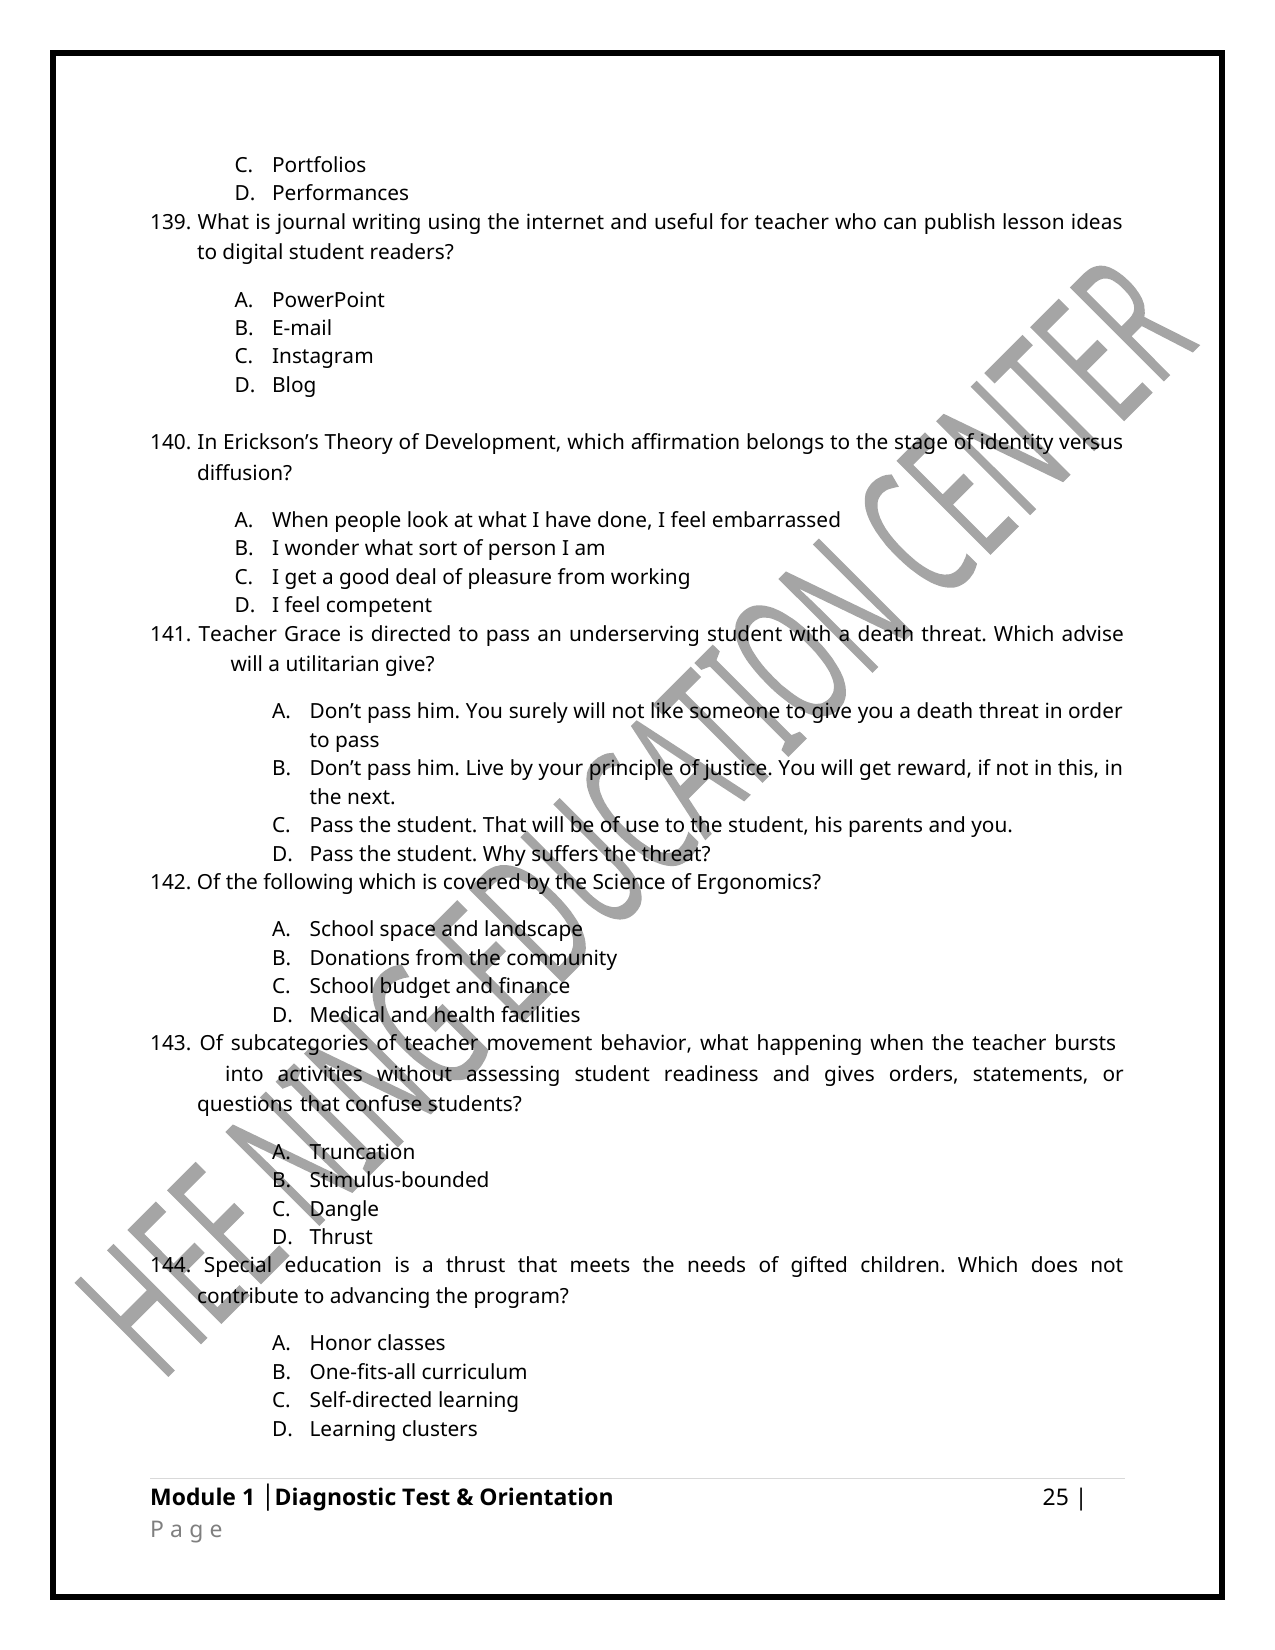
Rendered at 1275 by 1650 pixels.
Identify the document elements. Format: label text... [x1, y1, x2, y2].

list Don’t pass him. Live by your principle of justice. You will get reward, if not in this, in the next. [272, 753, 1125, 810]
list Performances [234, 178, 1125, 207]
text 143. Of subcategories of teacher movement behavior, what happening when the teacher bursts into activities without assessing student readiness and gives orders, statements, or questions that confuse students? [150, 1028, 1125, 1118]
list Honor classes [272, 1328, 1125, 1357]
list Pass the student. Why suffers the threat? [272, 839, 1125, 867]
list One-fits-all curriculum [272, 1357, 1125, 1385]
list PowerPoint [234, 285, 1125, 313]
list Learning clusters [272, 1414, 1125, 1442]
text 141. Teacher Grace is directed to pass an underserving student with a death threat. Which advise will a utilitarian give? [150, 619, 1125, 678]
list Blog [234, 370, 1125, 398]
list Stimulus-bounded [272, 1165, 1125, 1194]
text 142. Of the following which is covered by the Science of Ergonomics? [150, 867, 1125, 896]
text 140. In Erickson’s Theory of Development, which affirmation belongs to the stage of identity versus diffusion? [150, 427, 1125, 486]
list I wonder what sort of person I am [234, 533, 1125, 562]
list Instagram [234, 342, 1125, 370]
list When people look at what I have done, I feel embarrassed [234, 505, 1125, 533]
list I feel competent [234, 590, 1125, 619]
list I get a good deal of pleasure from working [234, 562, 1125, 590]
list Medical and health facilities [272, 1000, 1125, 1028]
list Don’t pass him. You surely will not like someone to give you a death threat in order to pass [272, 697, 1125, 753]
list E-mail [234, 313, 1125, 342]
list School budget and finance [272, 971, 1125, 1000]
list Pass the student. That will be of use to the student, his parents and you. [272, 810, 1125, 839]
list Truncation [272, 1137, 1125, 1165]
list Donations from the community [272, 943, 1125, 971]
list Dangle [272, 1194, 1125, 1222]
list Self-directed learning [272, 1385, 1125, 1414]
text 144. Special education is a thrust that meets the needs of gifted children. Which does not contribute to advancing the program? [150, 1251, 1125, 1309]
text 139. What is journal writing using the internet and useful for teacher who can publish lesson ideas to digital student readers? [150, 207, 1125, 266]
list Portfolios [234, 150, 1125, 178]
list Thrust [272, 1222, 1125, 1251]
list School space and landscape [272, 914, 1125, 943]
